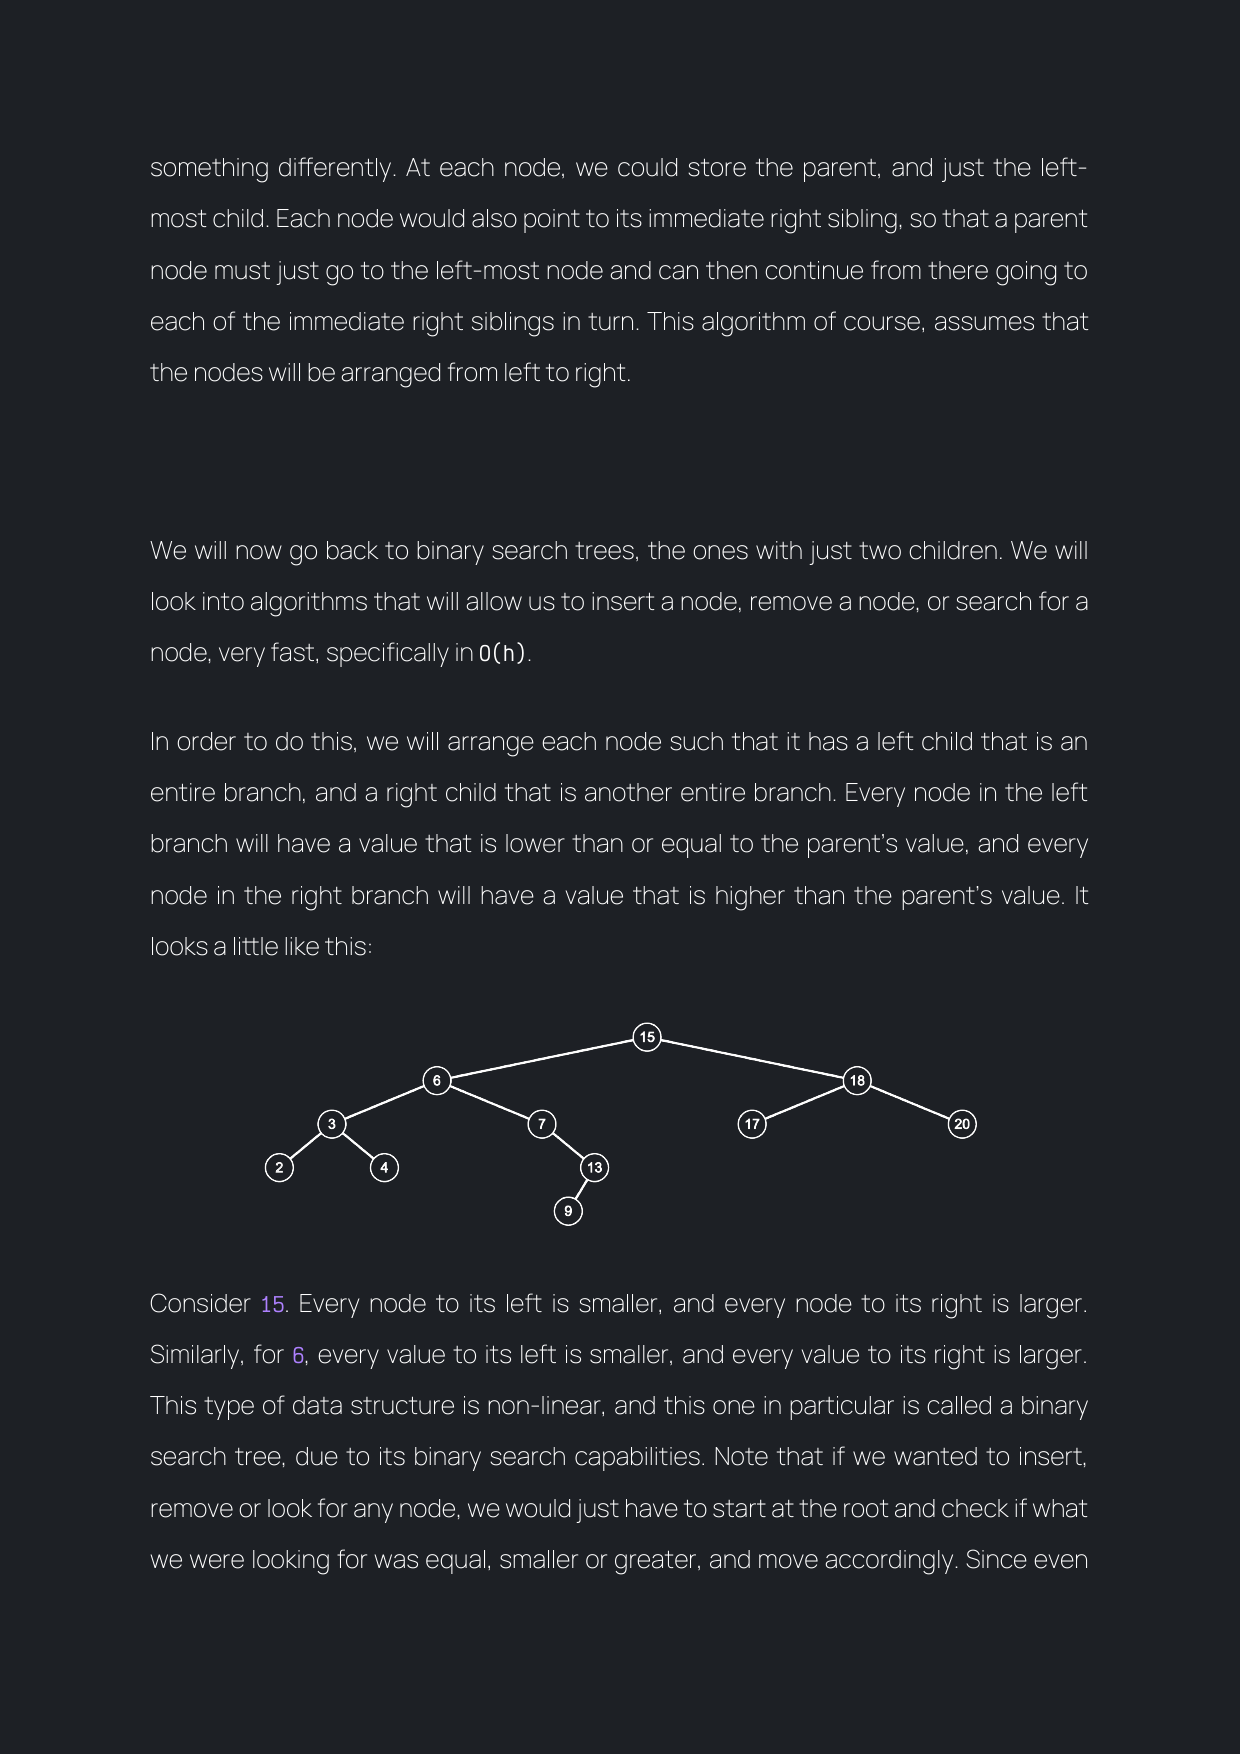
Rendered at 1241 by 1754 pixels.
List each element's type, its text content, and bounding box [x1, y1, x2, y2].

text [150, 150, 1090, 389]
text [150, 1285, 1090, 1576]
text We will now go back to binary search trees, the ones with just two children. We will look into algorithms that will allow us to insert a node, remove a node, or search for a node, very fast, specifically in O(h). [150, 532, 1090, 669]
text In order to do this, we will arrange each node such that it has a left child that is an entire branch, and a right child that is another entire branch. Every node in the left branch will have a value that is lower than or equal to the parent’s value, and every node in the right branch will have a value that is higher than the parent’s value. It looks a little like this: [150, 724, 1090, 963]
picture [258, 1017, 983, 1231]
